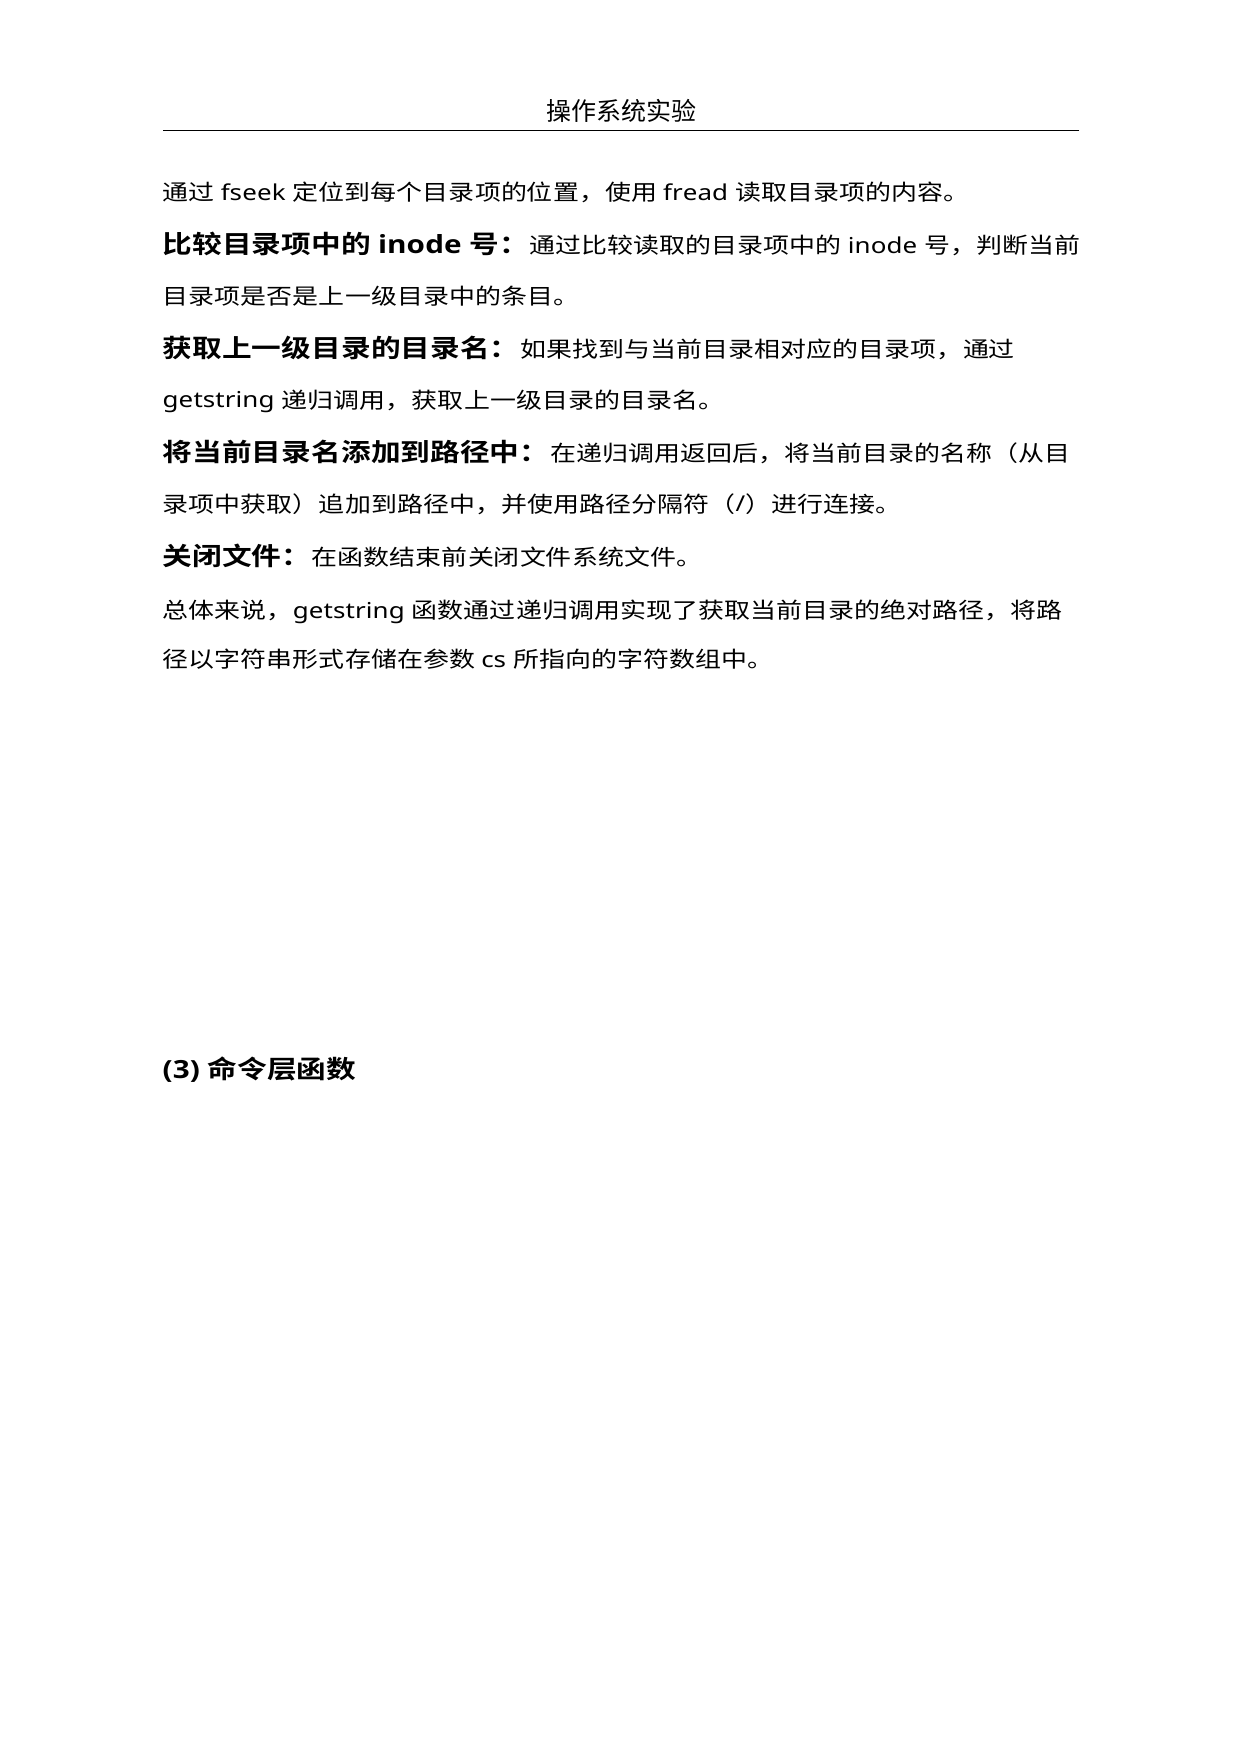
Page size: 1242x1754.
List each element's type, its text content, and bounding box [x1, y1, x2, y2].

text 将当前目录名添加到路径中：在递归调用返回后，将当前目录的名称（从目录项中获取）追加到路径中，并使用路径分隔符（/）进行连接。 [162, 431, 1081, 518]
text 总体来说，getstring 函数通过递归调用实现了获取当前目录的绝对路径，将路径以字符串形式存储在参数 cs 所指向的字符数组中。 [162, 591, 1081, 674]
text 获取上一级目录的目录名：如果找到与当前目录相对应的目录项，通过 getstring 递归调用，获取上一级目录的目录名。 [162, 327, 1081, 414]
text (3) 命令层函数 [162, 1048, 1081, 1086]
text 比较目录项中的 inode 号：通过比较读取的目录项中的 inode 号，判断当前目录项是否是上一级目录中的条目。 [162, 223, 1081, 310]
text 关闭文件：在函数结束前关闭文件系统文件。 [162, 535, 1081, 572]
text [162, 173, 1081, 206]
